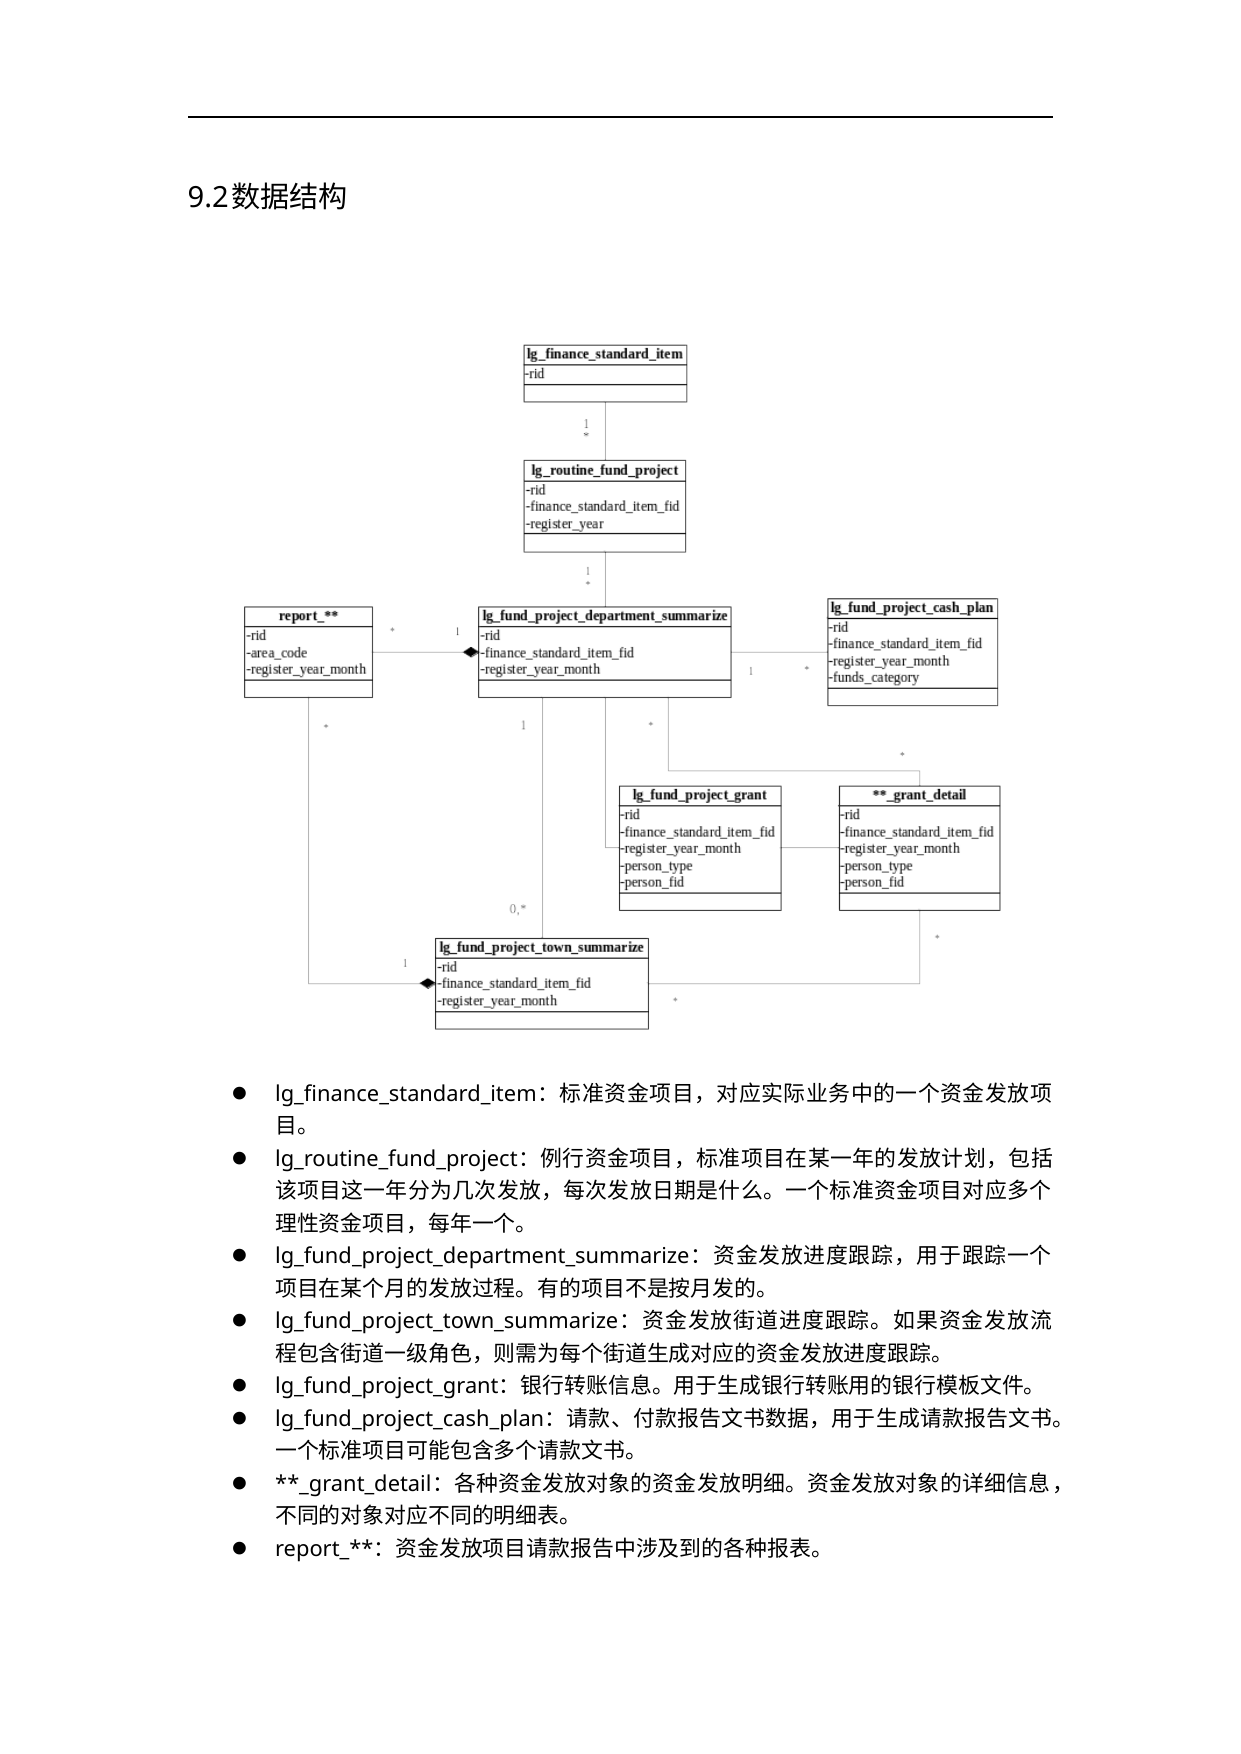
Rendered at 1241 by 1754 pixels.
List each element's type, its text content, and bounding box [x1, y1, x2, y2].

text lg_fund_project_grant：银行转账信息。用于生成银行转账用的银行模板文件。 [231, 1368, 1053, 1401]
text lg_fund_project_town_summarize：资金发放街道进度跟踪。如果资金发放流程包含街道一级角色，则需为每个街道生成对应的资金发放进度跟踪。 [231, 1303, 1053, 1368]
text lg_fund_project_department_summarize：资金发放进度跟踪，用于跟踪一个项目在某个月的发放过程。有的项目不是按月发的。 [231, 1238, 1053, 1303]
subtitle 数据结构 [187, 162, 1053, 227]
text report_**：资金发放项目请款报告中涉及到的各种报表。 [231, 1531, 1053, 1563]
text lg_finance_standard_item：标准资金项目，对应实际业务中的一个资金发放项目。 [231, 1076, 1053, 1141]
text **_grant_detail：各种资金发放对象的资金发放明细。资金发放对象的详细信息，不同的对象对应不同的明细表。 [231, 1466, 1053, 1531]
text lg_fund_project_cash_plan：请款、付款报告文书数据，用于生成请款报告文书。一个标准项目可能包含多个请款文书。 [231, 1401, 1053, 1466]
text lg_routine_fund_project：例行资金项目，标准项目在某一年的发放计划，包括该项目这一年分为几次发放，每次发放日期是什么。一个标准资金项目对应多个理性资金项目，每年一个。 [231, 1141, 1053, 1238]
